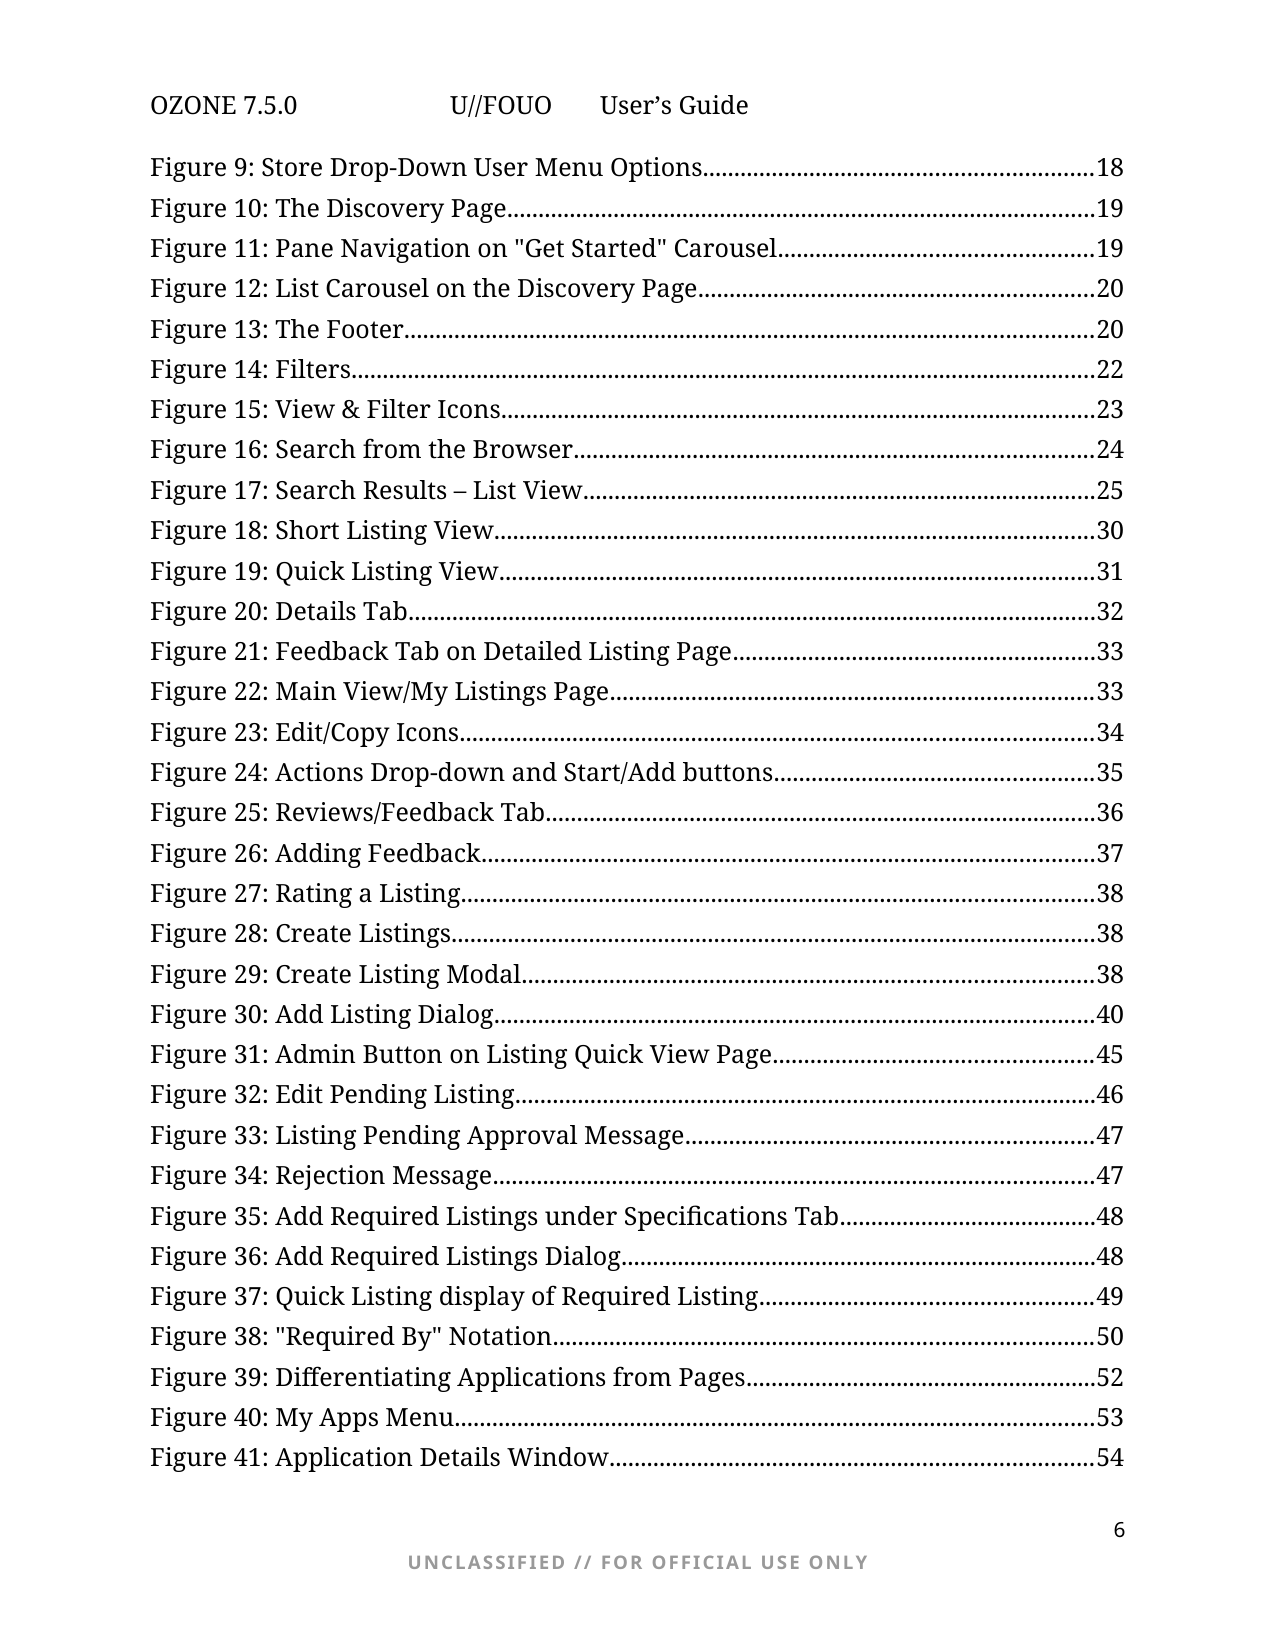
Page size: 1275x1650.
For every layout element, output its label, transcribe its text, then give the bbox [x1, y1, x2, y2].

text Figure 38: "Required By" Notation 50 [150, 1319, 1125, 1353]
text Figure 11: Pane Navigation on "Get Started" Carousel 19 [150, 231, 1125, 265]
text Figure 32: Edit Pending Listing 46 [150, 1077, 1125, 1111]
text Figure 27: Rating a Listing 38 [150, 876, 1125, 910]
text Figure 35: Add Required Listings under Specifications Tab 48 [150, 1198, 1125, 1232]
text Figure 28: Create Listings 38 [150, 916, 1125, 950]
text Figure 31: Admin Button on Listing Quick View Page 45 [150, 1037, 1125, 1071]
text Figure 16: Search from the Browser 24 [150, 432, 1125, 466]
text Figure 20: Details Tab 32 [150, 593, 1125, 627]
text Figure 30: Add Listing Dialog 40 [150, 997, 1125, 1031]
text Figure 14: Filters 22 [150, 352, 1125, 386]
text Figure 40: My Apps Menu 53 [150, 1400, 1125, 1434]
text Figure 39: Differentiating Applications from Pages 52 [150, 1359, 1125, 1393]
text Figure 33: Listing Pending Approval Message 47 [150, 1117, 1125, 1152]
text Figure 25: Reviews/Feedback Tab 36 [150, 795, 1125, 829]
text Figure 18: Short Listing View 30 [150, 513, 1125, 547]
text Figure 17: Search Results – List View 25 [150, 472, 1125, 507]
text Figure 36: Add Required Listings Dialog 48 [150, 1238, 1125, 1272]
text Figure 13: The Footer 20 [150, 311, 1125, 345]
text Figure 12: List Carousel on the Discovery Page 20 [150, 271, 1125, 305]
text Figure 41: Application Details Window 54 [150, 1440, 1125, 1474]
text Figure 26: Adding Feedback 37 [150, 835, 1125, 869]
text Figure 29: Create Listing Modal 38 [150, 956, 1125, 990]
text Figure 23: Edit/Copy Icons 34 [150, 714, 1125, 748]
text Figure 21: Feedback Tab on Detailed Listing Page 33 [150, 634, 1125, 668]
text Figure 24: Actions Drop-down and Start/Add buttons 35 [150, 755, 1125, 789]
text Figure 37: Quick Listing display of Required Listing 49 [150, 1279, 1125, 1313]
text Figure 9: Store Drop-Down User Menu Options 18 [150, 150, 1125, 184]
text Figure 19: Quick Listing View 31 [150, 553, 1125, 587]
text Figure 10: The Discovery Page 19 [150, 190, 1125, 224]
text Figure 22: Main View/My Listings Page 33 [150, 674, 1125, 708]
text Figure 34: Rejection Message 47 [150, 1158, 1125, 1192]
text Figure 15: View & Filter Icons 23 [150, 392, 1125, 426]
